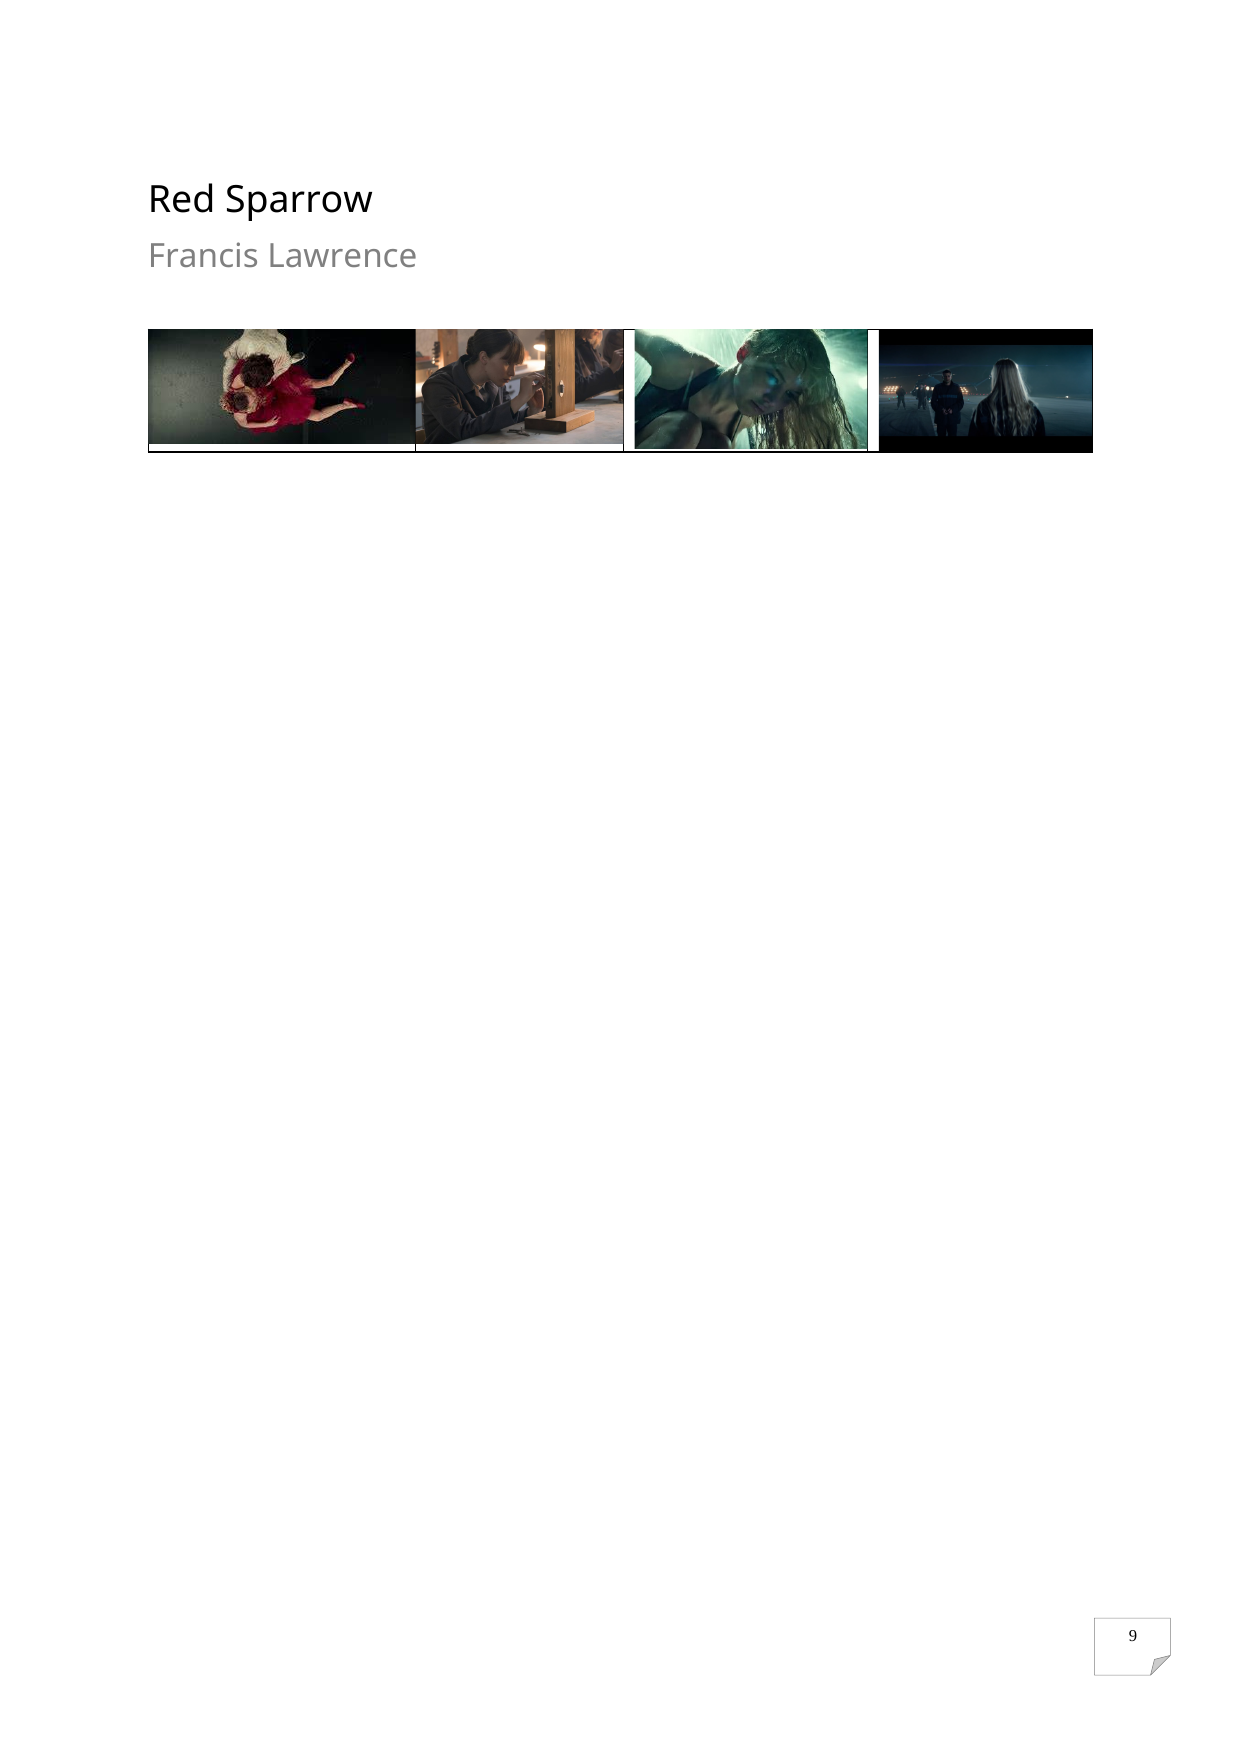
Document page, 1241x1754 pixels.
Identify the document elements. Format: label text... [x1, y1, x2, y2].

picture [878, 329, 1093, 452]
picture [148, 329, 624, 444]
subtitle Francis Lawrence [148, 232, 1093, 277]
subtitle Red Sparrow [148, 173, 1093, 224]
table_header [149, 444, 415, 451]
table_header [624, 330, 867, 451]
picture [634, 329, 868, 449]
table_header [416, 444, 623, 451]
table_header [868, 330, 878, 451]
